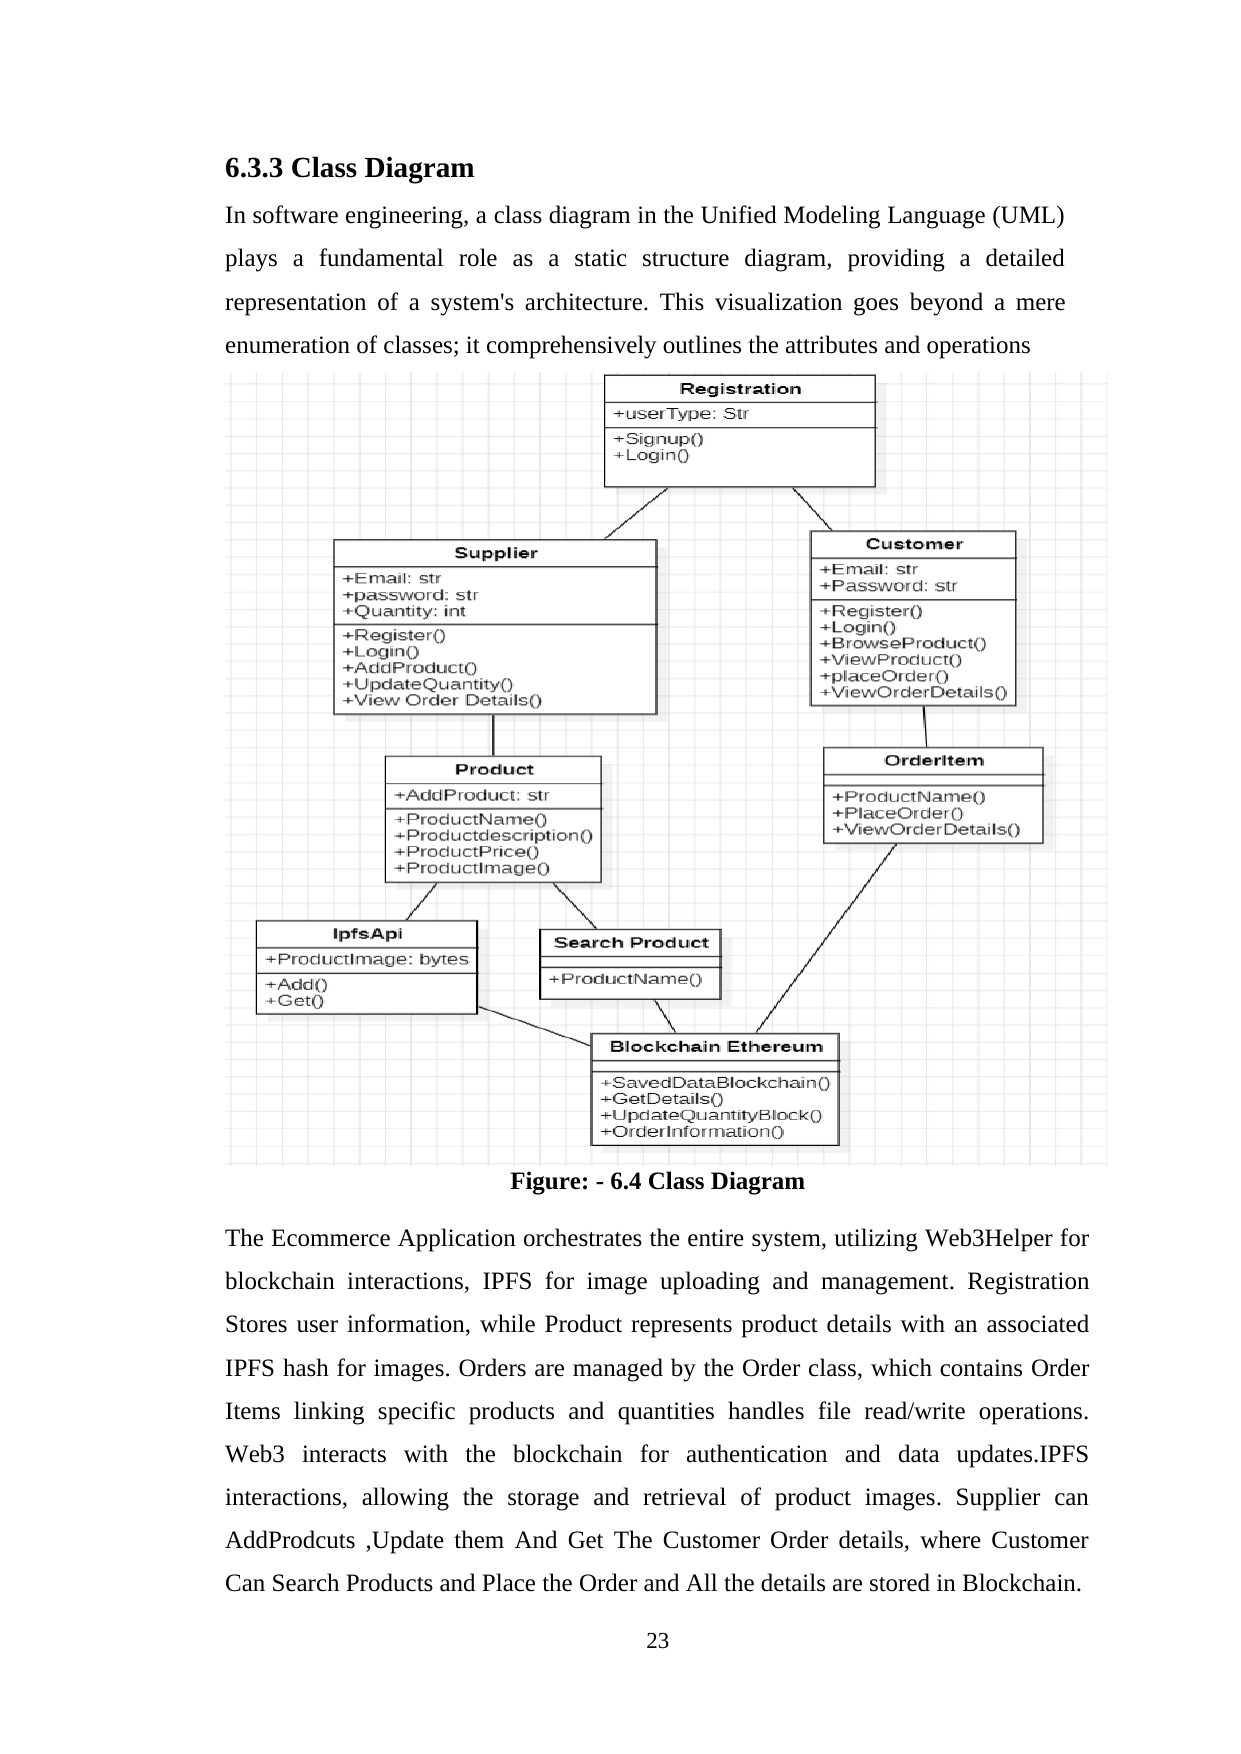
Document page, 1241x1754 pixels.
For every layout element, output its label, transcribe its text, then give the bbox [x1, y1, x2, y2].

picture [225, 372, 1108, 1166]
text Figure: - 6.4 Class Diagram [225, 1166, 1090, 1194]
text 6.3.3 Class Diagram [225, 150, 1090, 183]
text In software engineering, a class diagram in the Unified Modeling Language (UML) plays a fundamental role as a static structure diagram, providing a detailed representation of a system's architecture. This visualization goes beyond a mere enumeration of classes; it comprehensively outlines the attributes and operations [225, 200, 1066, 358]
text The Ecommerce Application orchestrates the entire system, utilizing Web3Helper for blockchain interactions, IPFS for image uploading and management. Registration Stores user information, while Product represents product details with an associated IPFS hash for images. Orders are managed by the Order class, which contains Order Items linking specific products and quantities handles file read/write operations. Web3 interacts with the blockchain for authentication and data updates.IPFS interactions, allowing the storage and retrieval of product images. Supplier can AddProdcuts ,Update them And Get The Customer Order details, where Customer Can Search Products and Place the Order and All the details are stored in Blockchain. [225, 1223, 1090, 1597]
